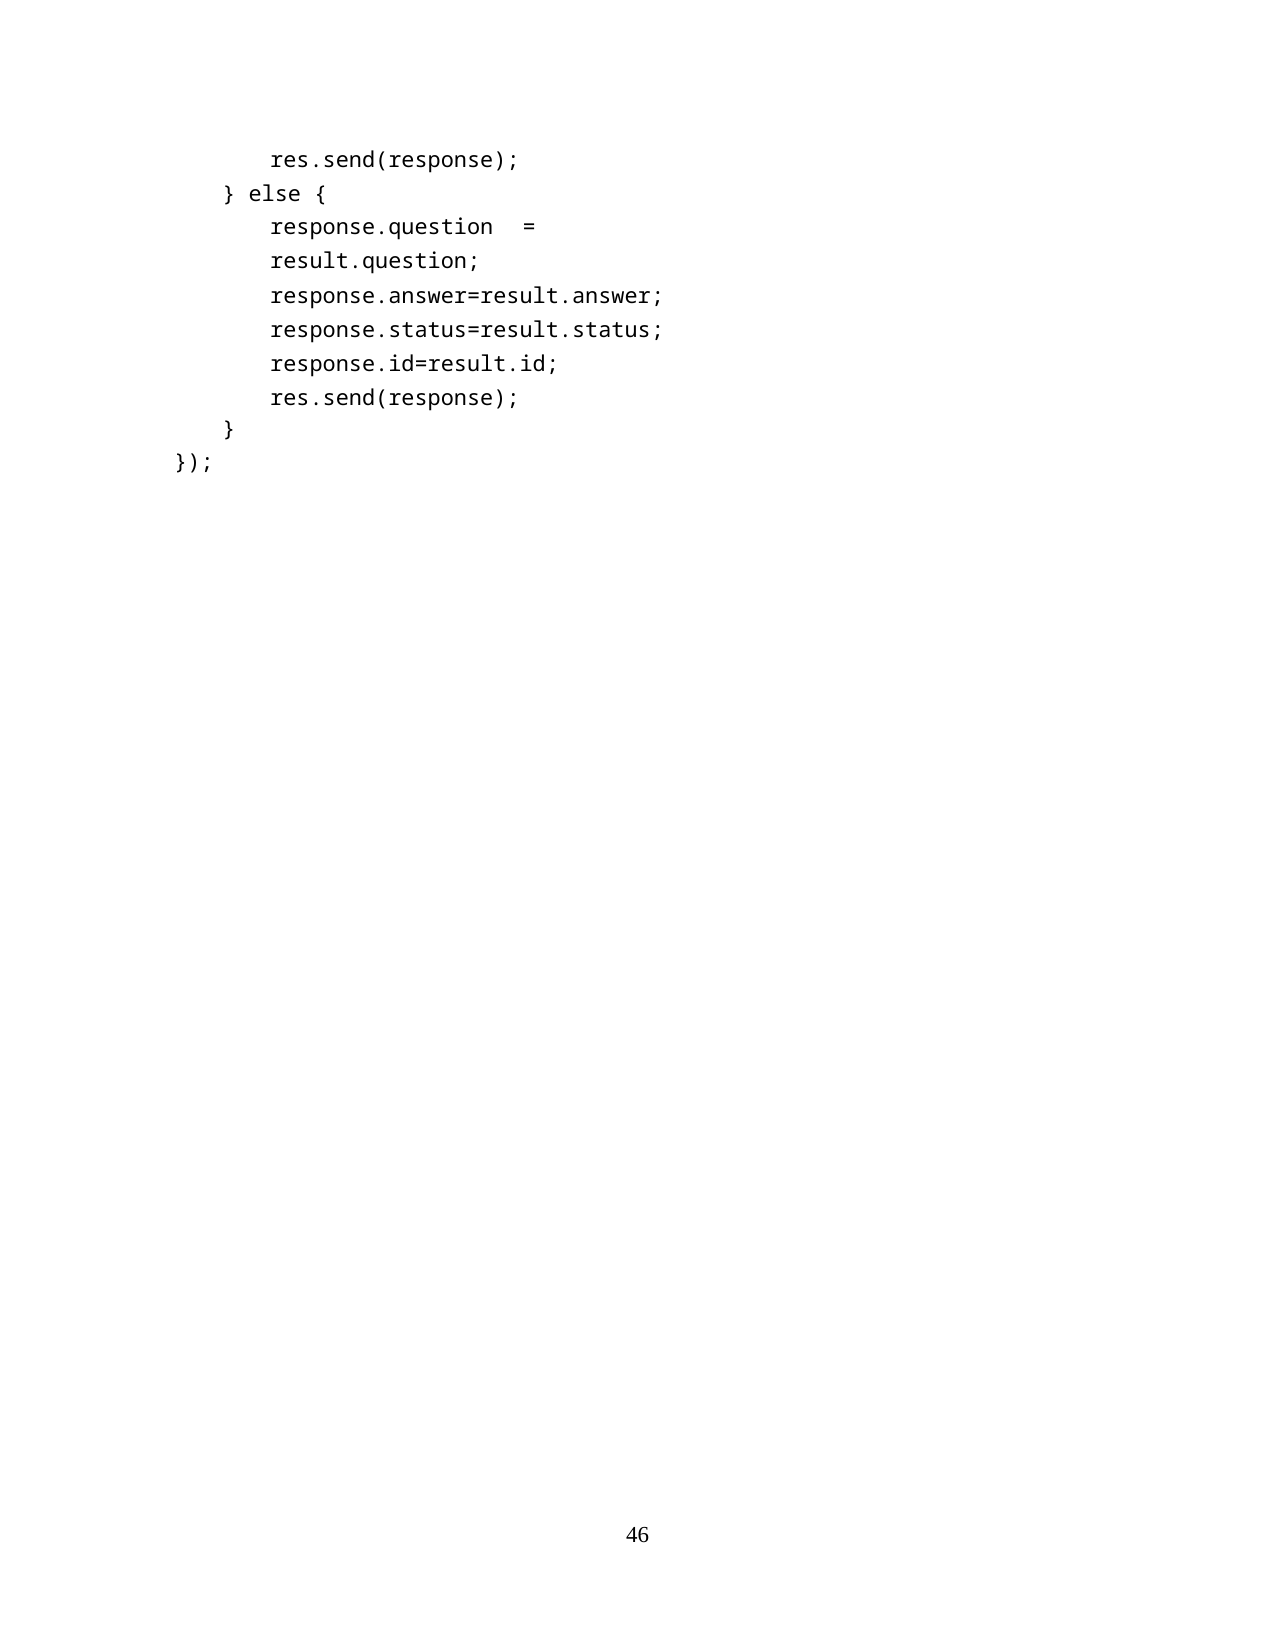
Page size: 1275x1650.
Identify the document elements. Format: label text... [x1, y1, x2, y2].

text } [222, 416, 1189, 442]
text }); [174, 446, 1189, 476]
text res.send(response); [270, 144, 1189, 173]
text response.question = result.question; response.answer=result.answer; response.status=result.status; response.id=result.id; res.send(response); [270, 211, 739, 412]
text } else { [222, 178, 1189, 207]
